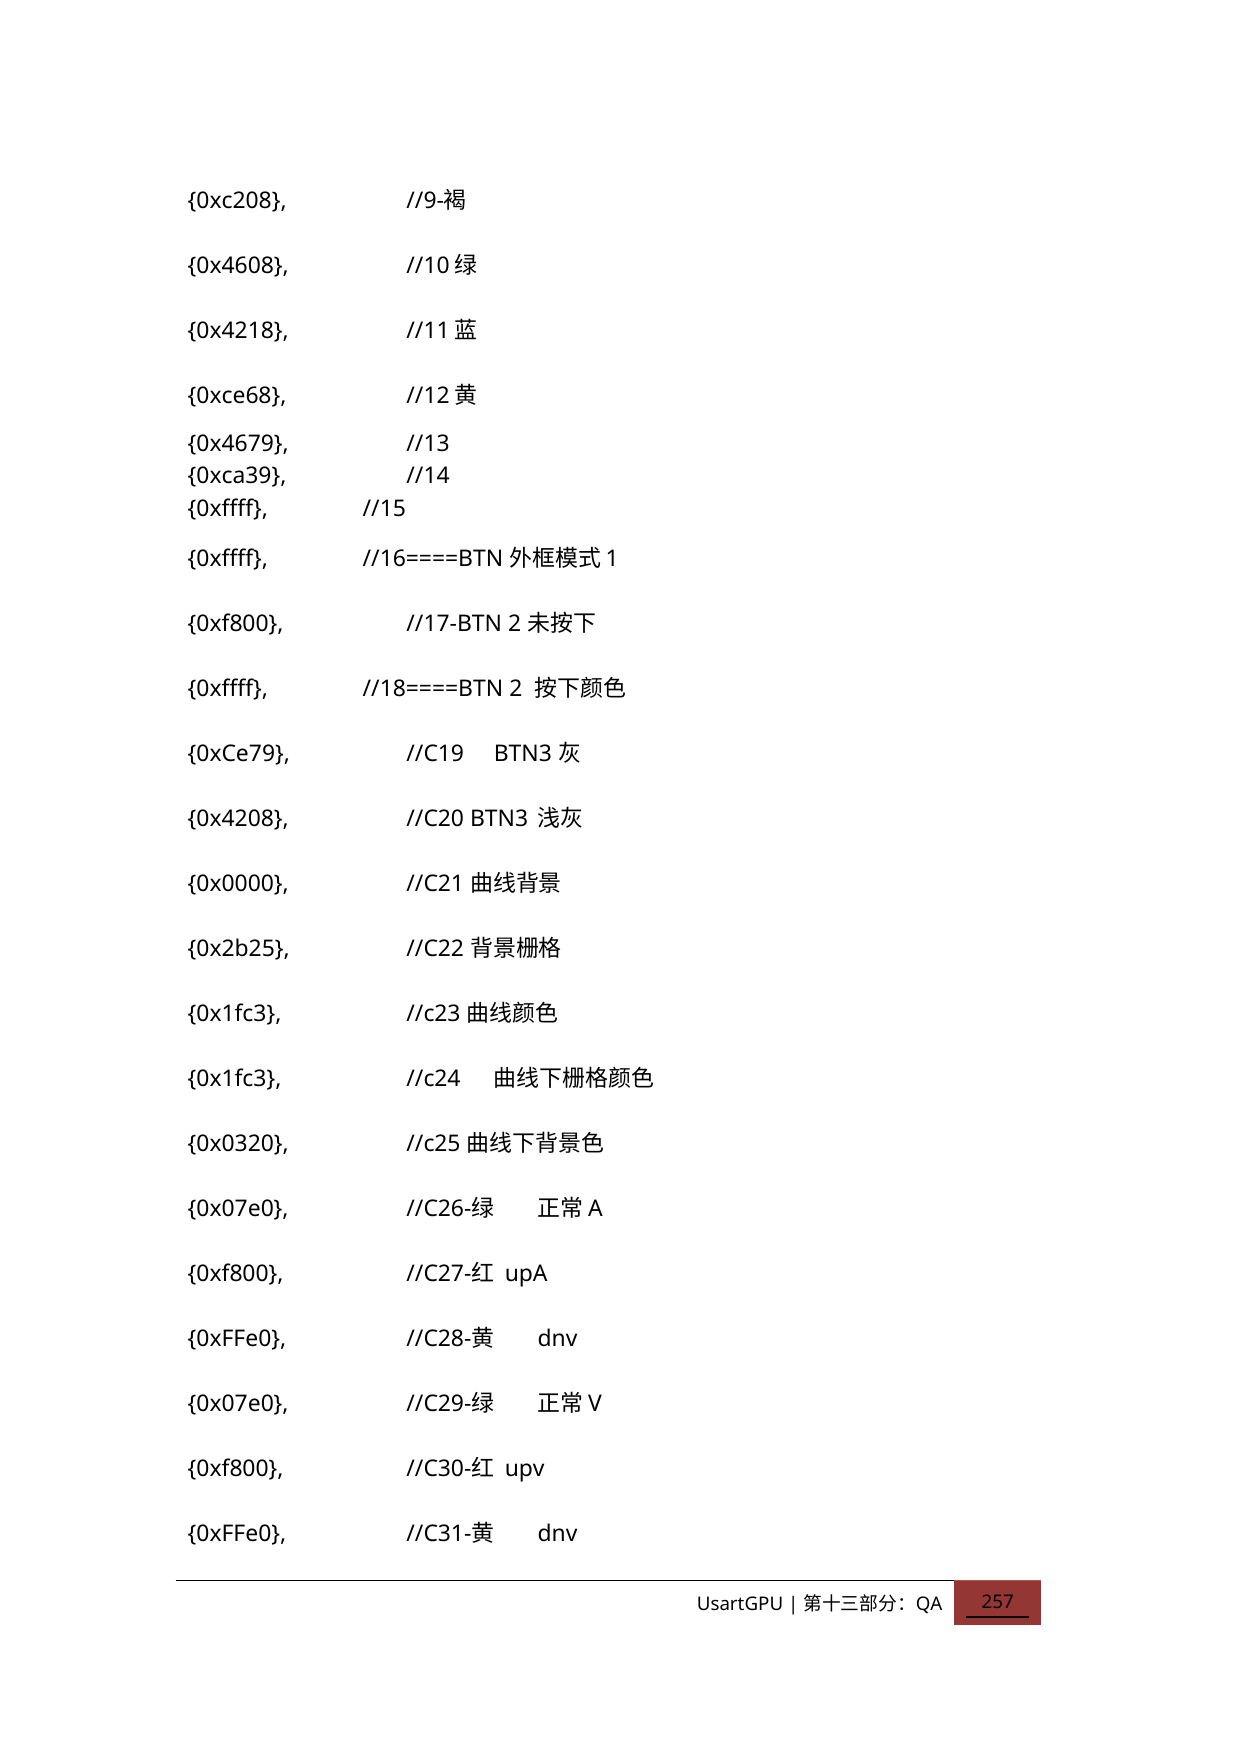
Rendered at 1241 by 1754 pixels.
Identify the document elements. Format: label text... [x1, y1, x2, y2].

text {0x2b25}, //C22 背景栅格 [187, 914, 1053, 979]
text {0x0000}, //C21 曲线背景 [187, 849, 1053, 914]
text {0x0320}, //c25 曲线下背景色 [187, 1109, 1053, 1174]
text {0xf800}, //C30-红 upv [187, 1434, 1053, 1499]
text {0xffff}, //15 [187, 491, 1053, 524]
text {0xffff}, //18====BTN 2 按下颜色 [187, 654, 1053, 719]
text {0x4608}, //10绿 [187, 231, 1053, 296]
text {0xCe79}, //C19 BTN3 灰 [187, 719, 1053, 784]
text {0xca39}, //14 [187, 459, 1053, 491]
text {0xFFe0}, //C31-黄 dnv [187, 1499, 1053, 1564]
text {0x4218}, //11蓝 [187, 296, 1053, 361]
text {0x07e0}, //C26-绿 正常A [187, 1174, 1053, 1239]
text {0xFFe0}, //C28-黄 dnv [187, 1304, 1053, 1369]
text {0xffff}, //16====BTN 外框模式1 [187, 524, 1053, 589]
text {0xc208}, //9-褐 [187, 166, 1053, 231]
text {0x4679}, //13 [187, 426, 1053, 459]
text {0x1fc3}, //c24 曲线下栅格颜色 [187, 1044, 1053, 1109]
text {0xf800}, //C27-红 upA [187, 1239, 1053, 1304]
text {0x4208}, //C20 BTN3 浅灰 [187, 784, 1053, 849]
text {0x1fc3}, //c23 曲线颜色 [187, 979, 1053, 1044]
text {0xce68}, //12黄 [187, 361, 1053, 426]
text {0x07e0}, //C29-绿 正常V [187, 1369, 1053, 1434]
text {0xf800}, //17-BTN 2 未按下 [187, 589, 1053, 654]
